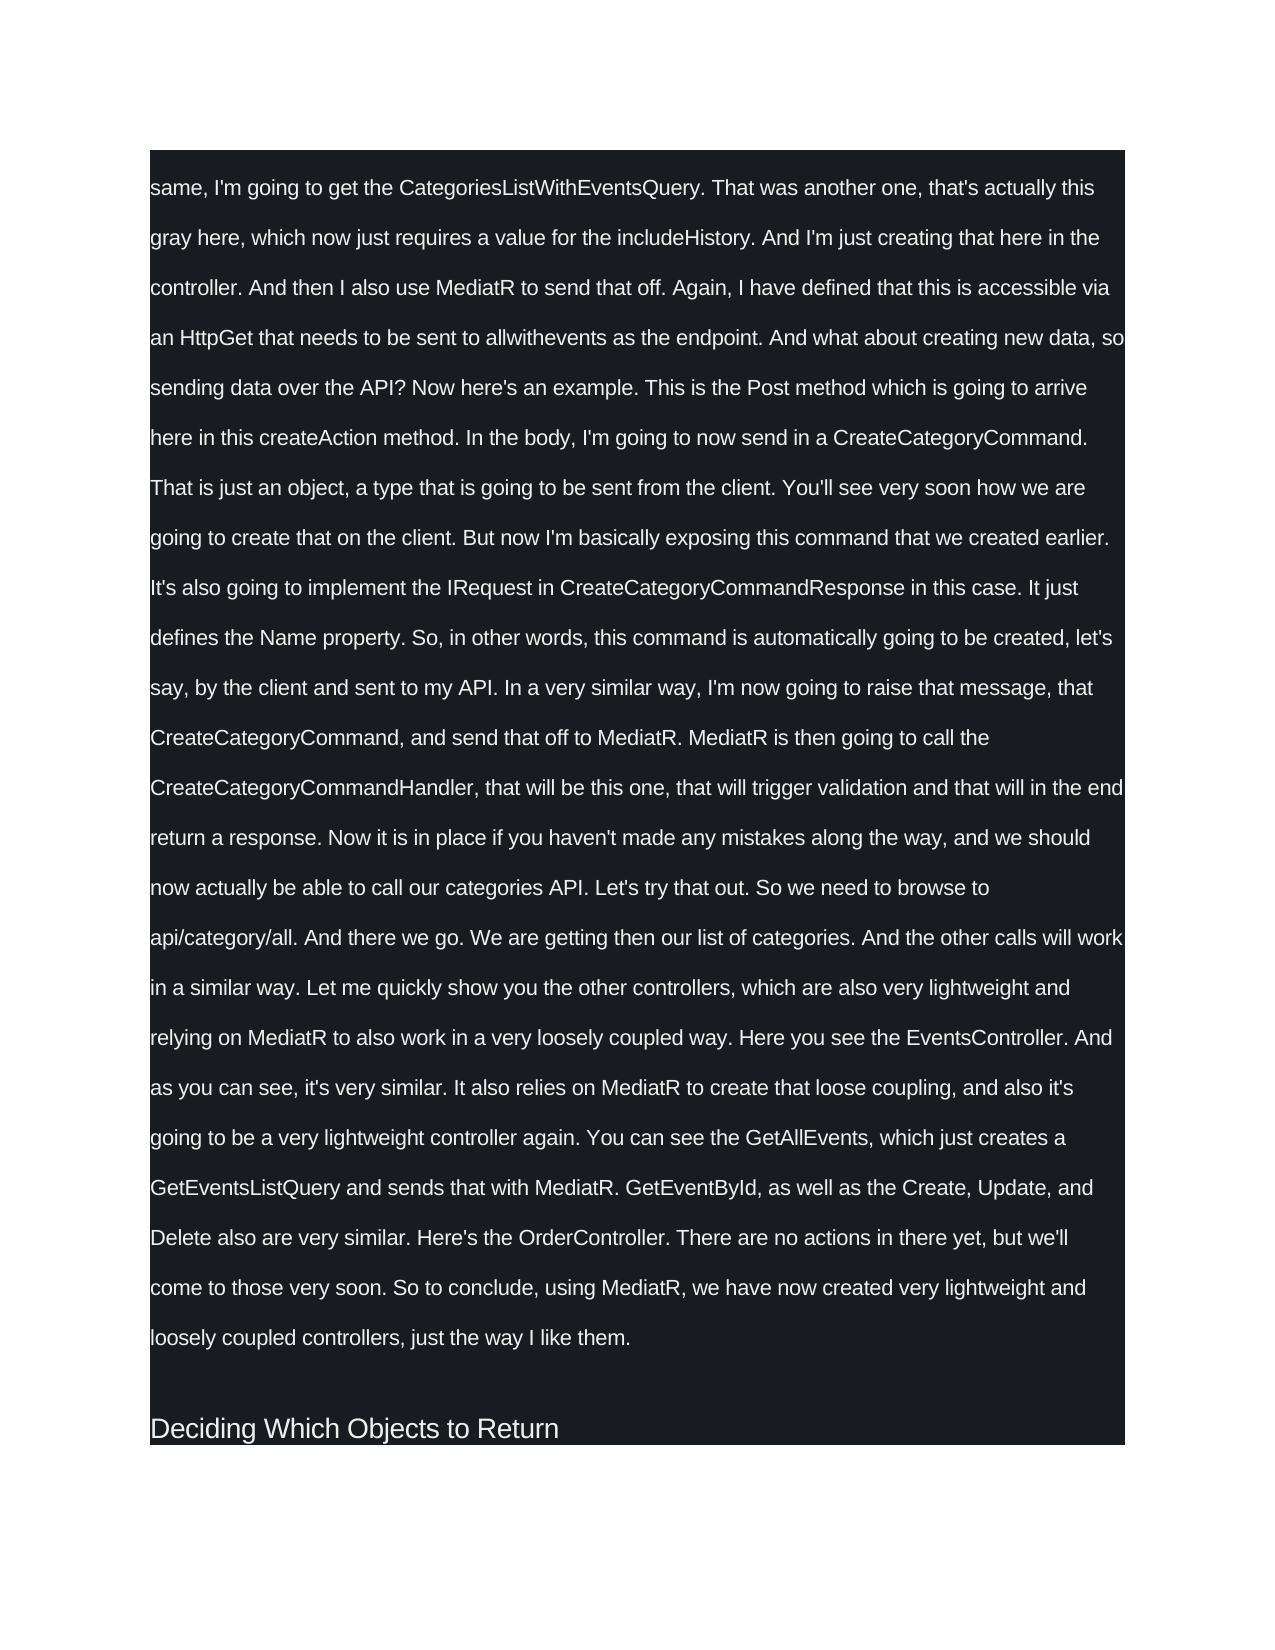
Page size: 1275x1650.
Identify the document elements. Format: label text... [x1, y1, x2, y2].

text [150, 150, 1125, 1350]
text Deciding Which Objects to Return [150, 1412, 1125, 1445]
